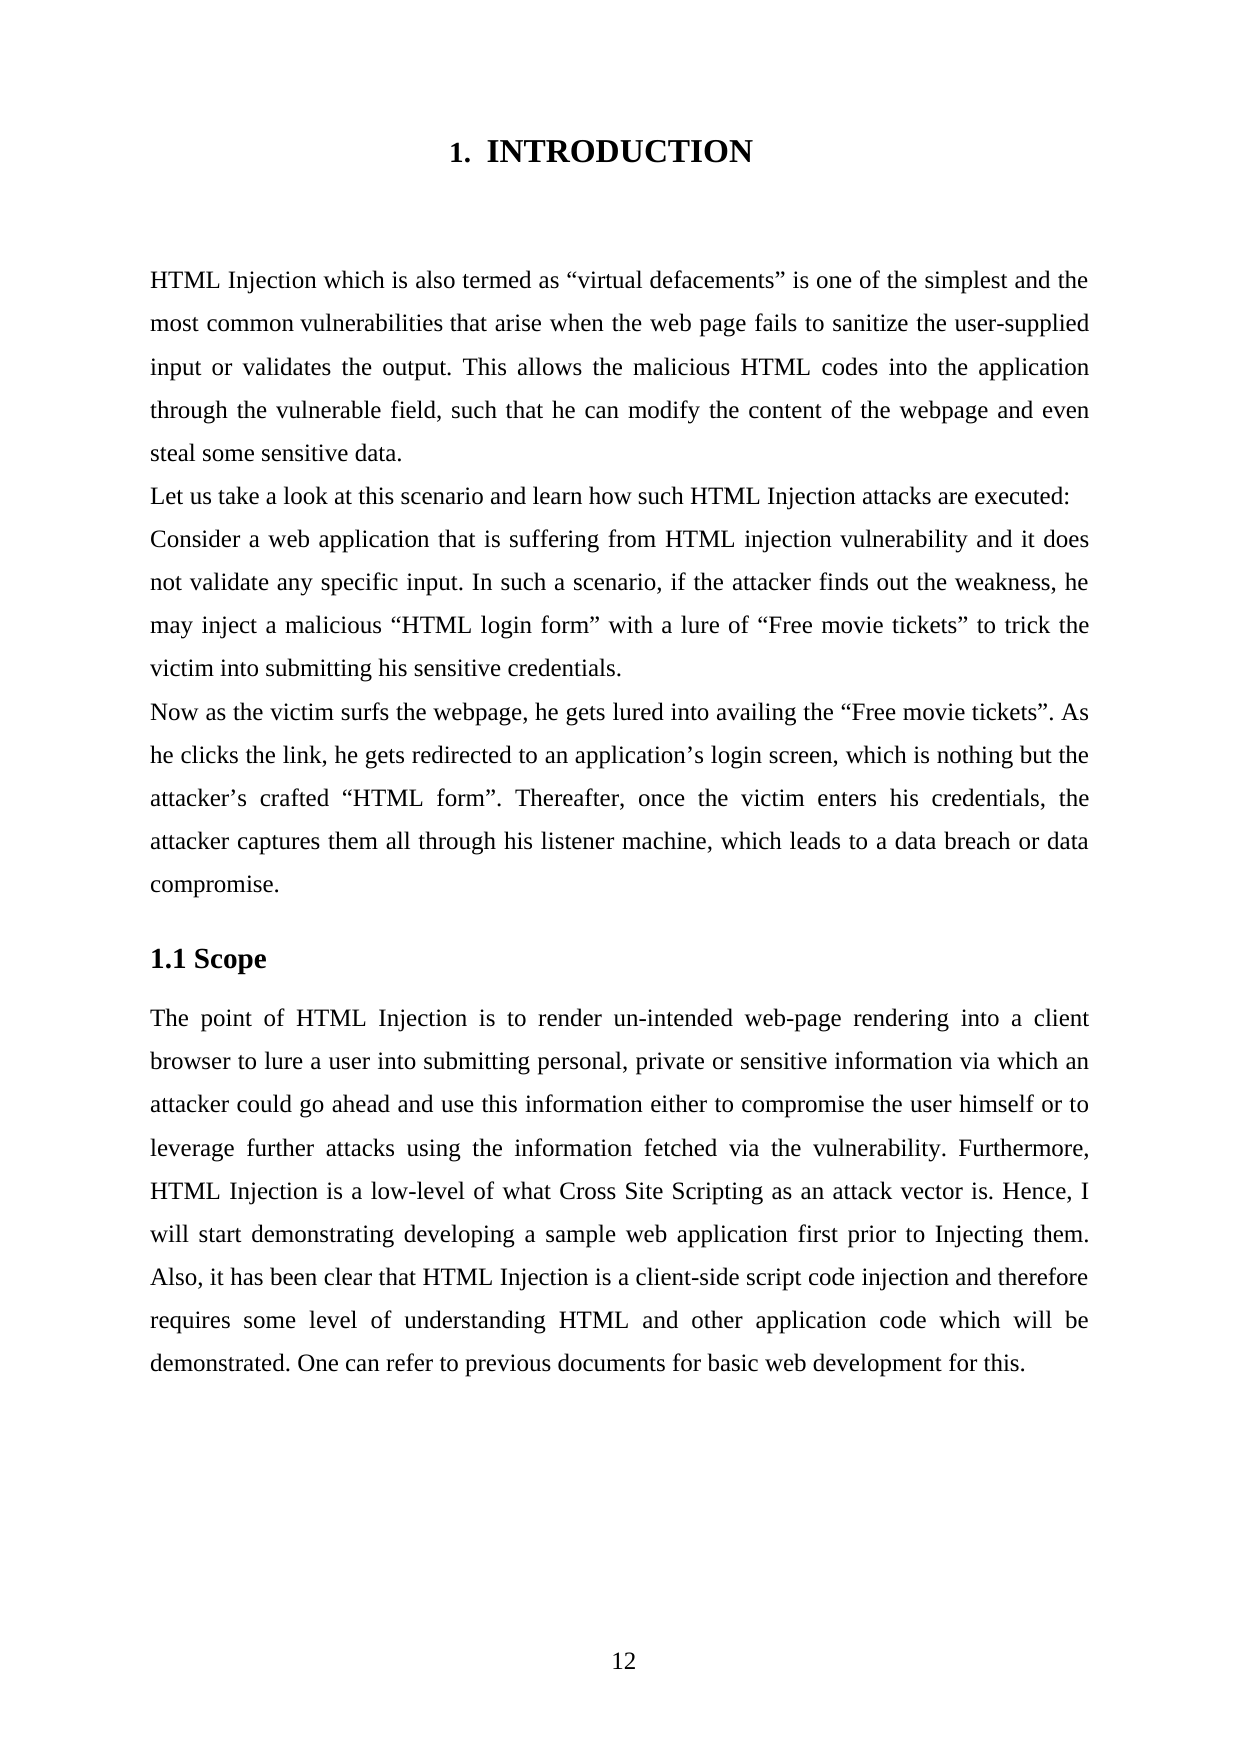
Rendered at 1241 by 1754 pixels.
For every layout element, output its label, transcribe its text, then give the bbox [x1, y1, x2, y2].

text Consider a web application that is suffering from HTML injection vulnerability and it does not validate any specific input. In such a scenario, if the attacker finds out the weakness, he may inject a malicious “HTML login form” with a lure of “Free movie tickets” to trick the victim into submitting his sensitive credentials. [150, 524, 1090, 682]
text The point of HTML Injection is to render un-intended web-page rendering into a client browser to lure a user into submitting personal, private or sensitive information via which an attacker could go ahead and use this information either to compromise the user himself or to leverage further attacks using the information fetched via the vulnerability. Furthermore, HTML Injection is a low-level of what Cross Site Scripting as an attack vector is. Hence, I will start demonstrating developing a sample web application first prior to Injecting them. Also, it has been clear that HTML Injection is a client-side script code injection and therefore requires some level of understanding HTML and other application code which will be demonstrated. One can refer to previous documents for basic web development for this. [150, 1003, 1090, 1377]
text HTML Injection which is also termed as “virtual defacements” is one of the simplest and the most common vulnerabilities that arise when the web page fails to sanitize the user-supplied input or validates the output. This allows the malicious HTML codes into the application through the vulnerable field, such that he can modify the content of the webpage and even steal some sensitive data. [150, 265, 1090, 467]
text Let us take a look at this scenario and learn how such HTML Injection attacks are executed: [150, 481, 1090, 510]
list INTRODUCTION [449, 131, 1090, 169]
text Now as the victim surfs the webpage, he gets lured into availing the “Free movie tickets”. As he clicks the link, he gets redirected to an application’s login screen, which is nothing but the attacker’s crafted “HTML form”. Thereafter, once the victim enters his credentials, the attacker captures them all through his listener machine, which leads to a data breach or data compromise. [150, 697, 1090, 898]
text 1.1 Scope [150, 941, 1090, 974]
